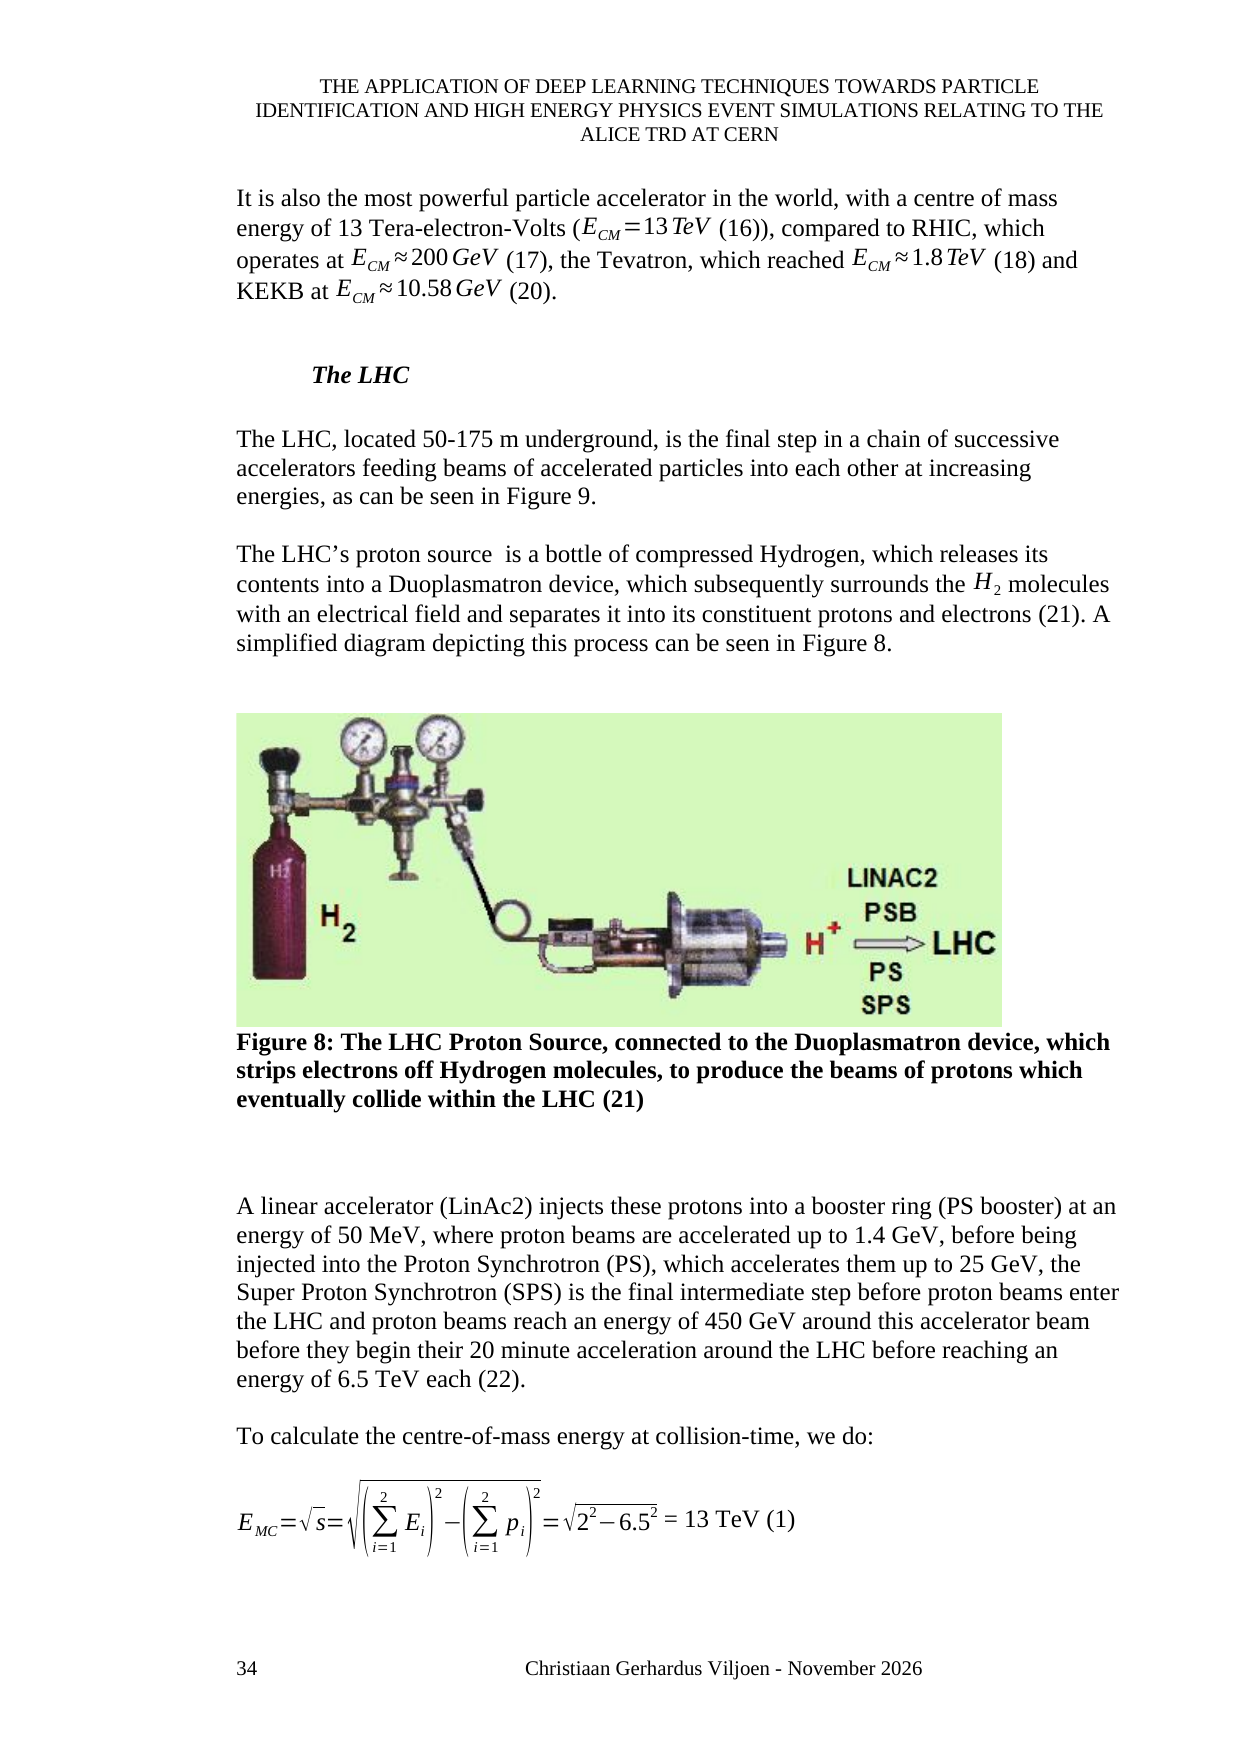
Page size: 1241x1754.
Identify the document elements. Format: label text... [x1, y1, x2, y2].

text To calculate the centre-of-mass energy at collision-time, we do: [236, 1421, 1122, 1450]
picture [236, 713, 1002, 1027]
text The LHC, located 50-175 m underground, is the final step in a chain of successive accelerators feeding beams of accelerated particles into each other at increasing energies, as can be seen in Figure 9. [236, 424, 1122, 510]
text Figure 8: The LHC Proton Source, connected to the Duoplasmatron device, which strips electrons off Hydrogen molecules, to produce the beams of protons which eventually collide within the LHC [236, 1027, 1122, 1113]
text The LHC’s proton source is a bottle of compressed Hydrogen, which releases its contents into a Duoplasmatron device, which subsequently surrounds the molecules with an electrical field and separates it into its constituent protons and electrons . A simplified diagram depicting this process can be seen in Figure 8. [236, 539, 1122, 656]
text = 13 TeV [236, 1479, 1122, 1559]
text A linear accelerator (LinAc2) injects these protons into a booster ring (PS booster) at an energy of 50 MeV, where proton beams are accelerated up to 1.4 GeV, before being injected into the Proton Synchrotron (PS), which accelerates them up to 25 GeV, the Super Proton Synchrotron (SPS) is the final intermediate step before proton beams enter the LHC and proton beams reach an energy of 450 GeV around this accelerator beam before they begin their 20 minute acceleration around the LHC before reaching an energy of 6.5 TeV each . [236, 1191, 1122, 1392]
text It is also the most powerful particle accelerator in the world, with a centre of mass energy of 13 Tera-electron-Volts ( ), compared to RHIC, which operates at , the Tevatron, which reached and KEKB at . [236, 183, 1122, 306]
subtitle The LHC [311, 360, 1122, 389]
